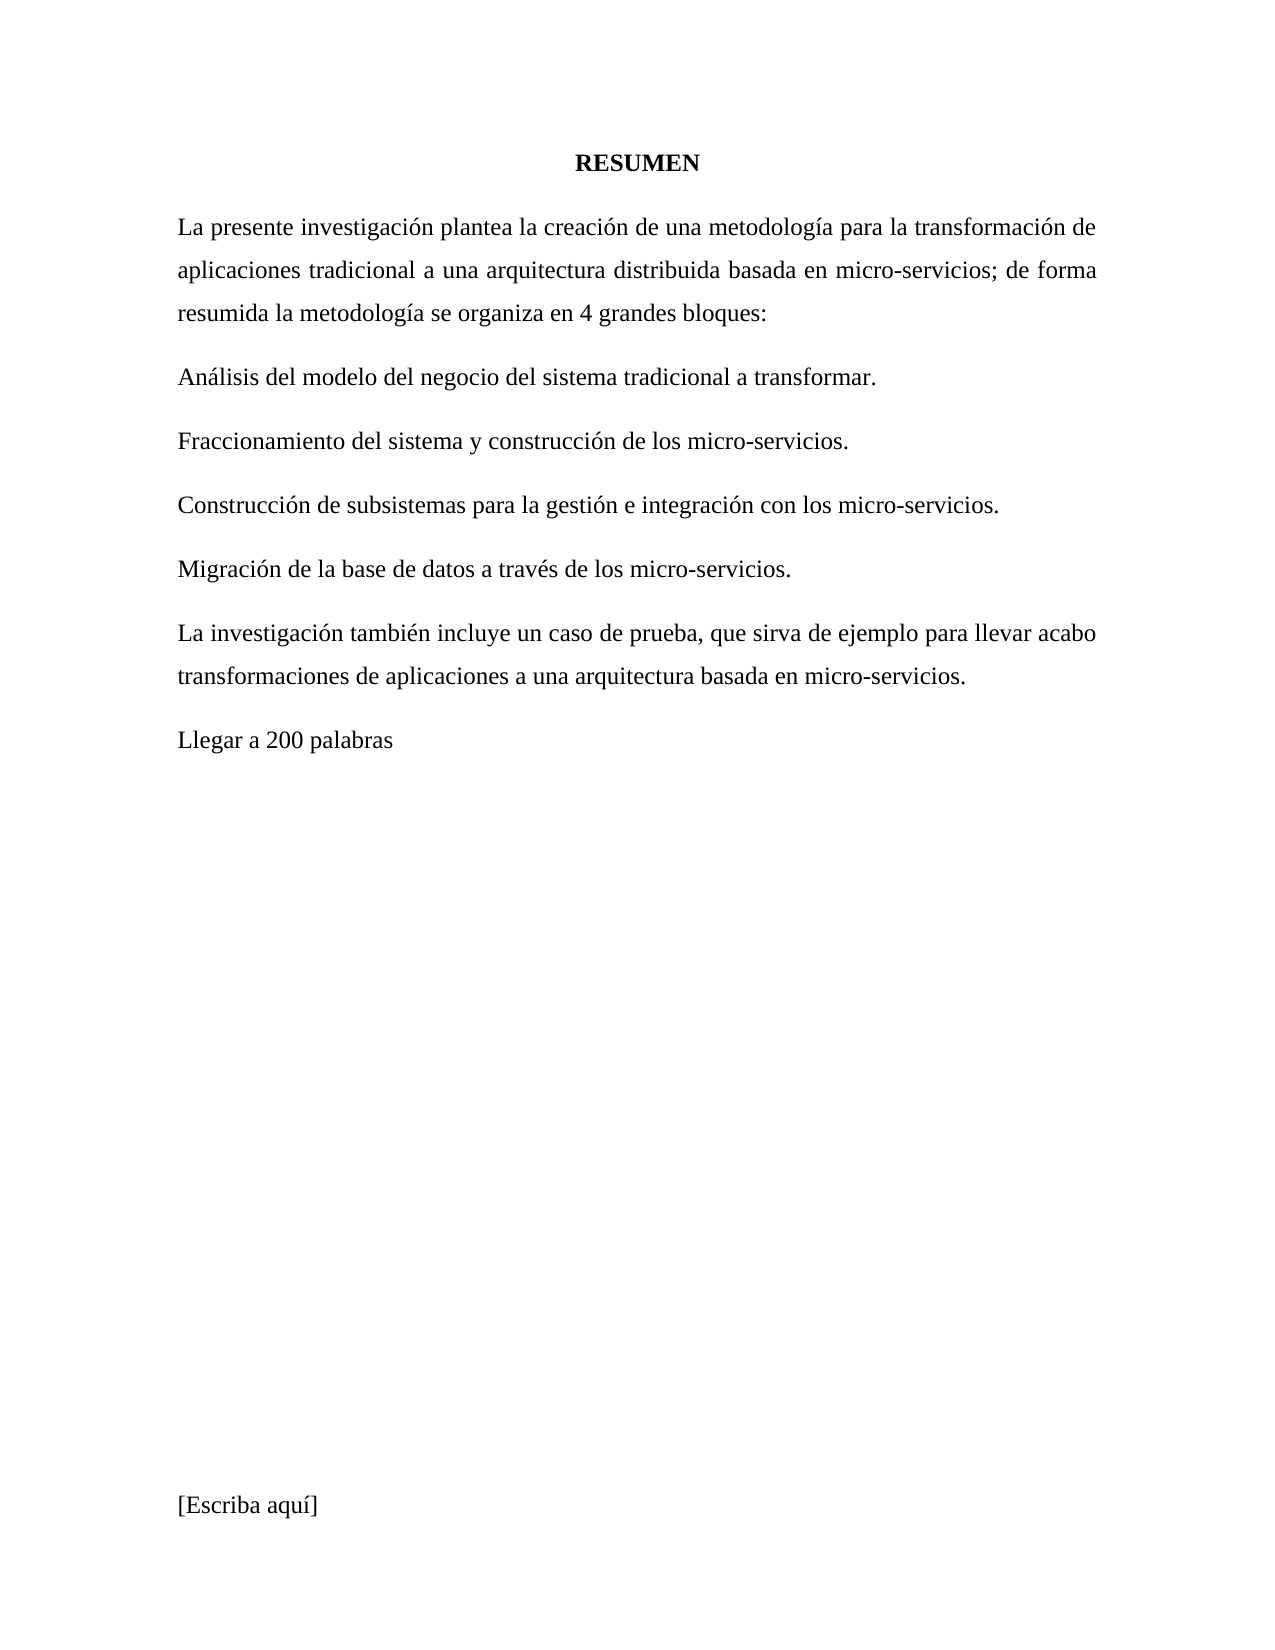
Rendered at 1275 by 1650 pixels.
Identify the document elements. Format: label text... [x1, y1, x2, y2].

text RESUMEN [177, 148, 1098, 176]
text Llegar a 200 palabras [177, 725, 1098, 753]
text Análisis del modelo del negocio del sistema tradicional a transformar. [177, 362, 1098, 391]
text Fraccionamiento del sistema y construcción de los micro-servicios. [177, 426, 1098, 454]
text Migración de la base de datos a través de los micro-servicios. [177, 554, 1098, 582]
text La investigación también incluye un caso de prueba, que sirva de ejemplo para llevar acabo transformaciones de aplicaciones a una arquitectura basada en micro-servicios. [177, 618, 1098, 689]
text La presente investigación plantea la creación de una metodología para la transformación de aplicaciones tradicional a una arquitectura distribuida basada en micro-servicios; de forma resumida la metodología se organiza en 4 grandes bloques: [177, 212, 1098, 327]
text Construcción de subsistemas para la gestión e integración con los micro-servicios. [177, 490, 1098, 518]
